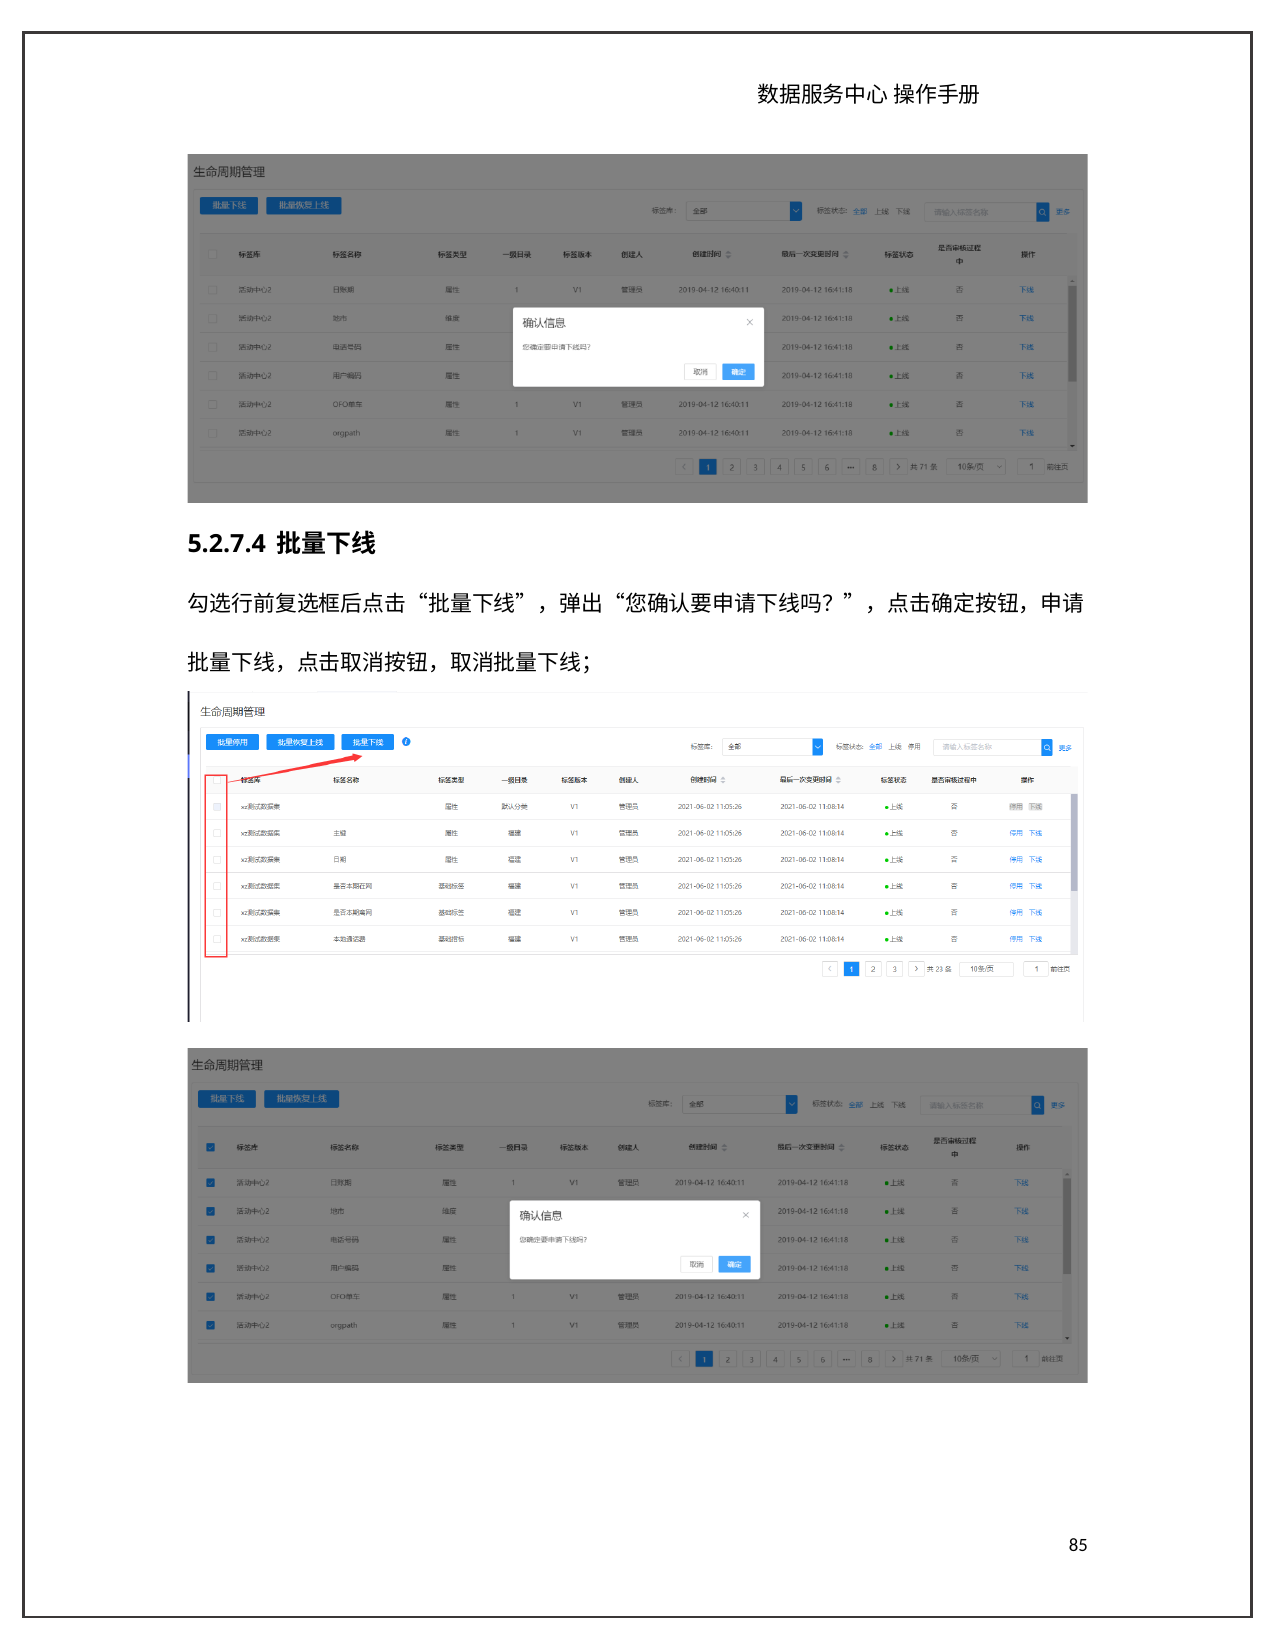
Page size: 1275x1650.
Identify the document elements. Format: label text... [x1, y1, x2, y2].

text 勾选行前复选框后点击“批量下线”，弹出“您确认要申请下线吗？”，点击确定按钮，申请批量下线，点击取消按钮，取消批量下线； [187, 572, 1087, 691]
picture [187, 691, 1088, 1022]
subtitle 批量下线 [187, 512, 1087, 572]
picture [187, 154, 1088, 503]
picture [187, 1048, 1088, 1383]
